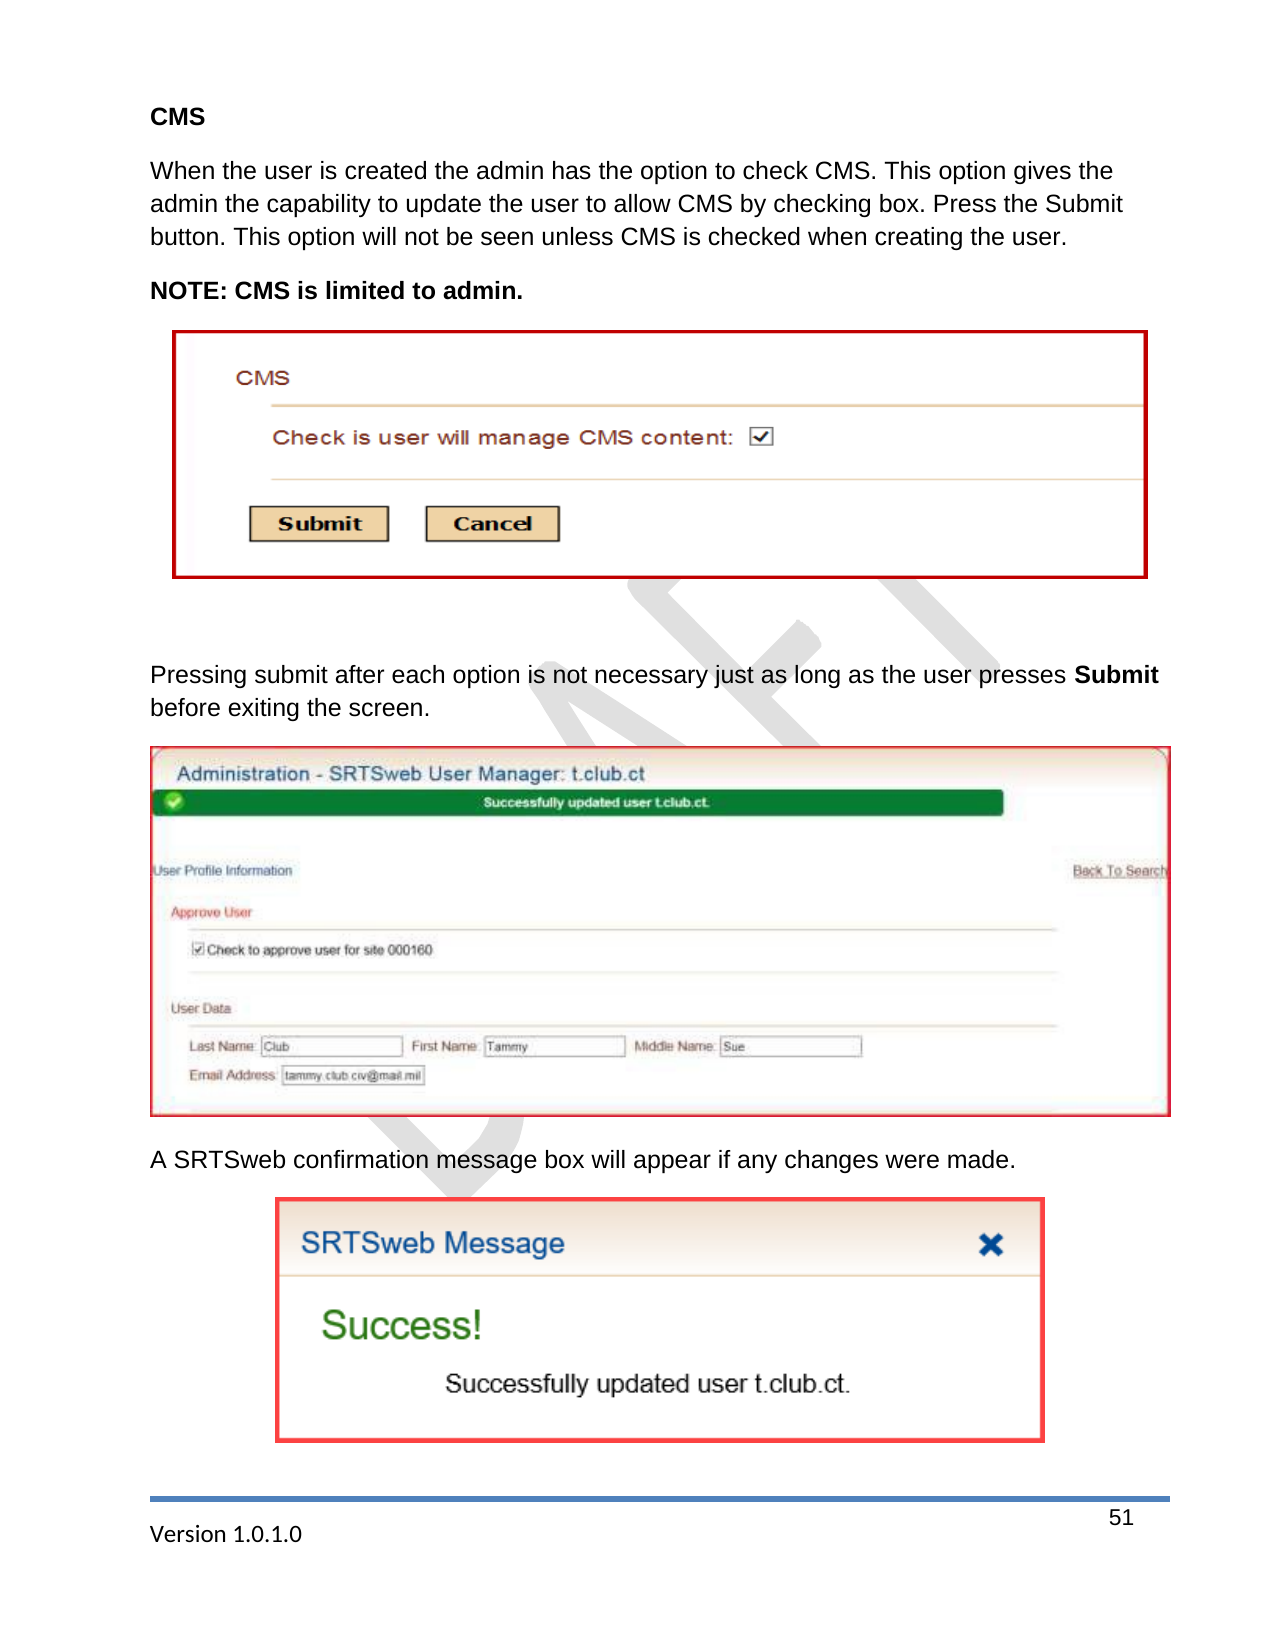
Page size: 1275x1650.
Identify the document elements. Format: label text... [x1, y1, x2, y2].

picture [275, 1197, 1045, 1443]
picture [172, 330, 1148, 579]
subtitle CMS [150, 102, 1185, 131]
subtitle NOTE: CMS is limited to admin. [150, 276, 1185, 305]
text Pressing submit after each option is not necessary just as long as the user presses Submit [150, 660, 1185, 689]
text A SRTSweb confirmation message box will appear if any changes were made. [150, 1145, 1185, 1174]
text before exiting the screen. [150, 693, 1185, 722]
picture [150, 746, 1171, 1117]
text When the user is created the admin has the option to check CMS. This option gives the admin the capability to update the user to allow CMS by checking box. Press the Submit button. This option will not be seen unless CMS is checked when creating the user. [150, 156, 1126, 251]
